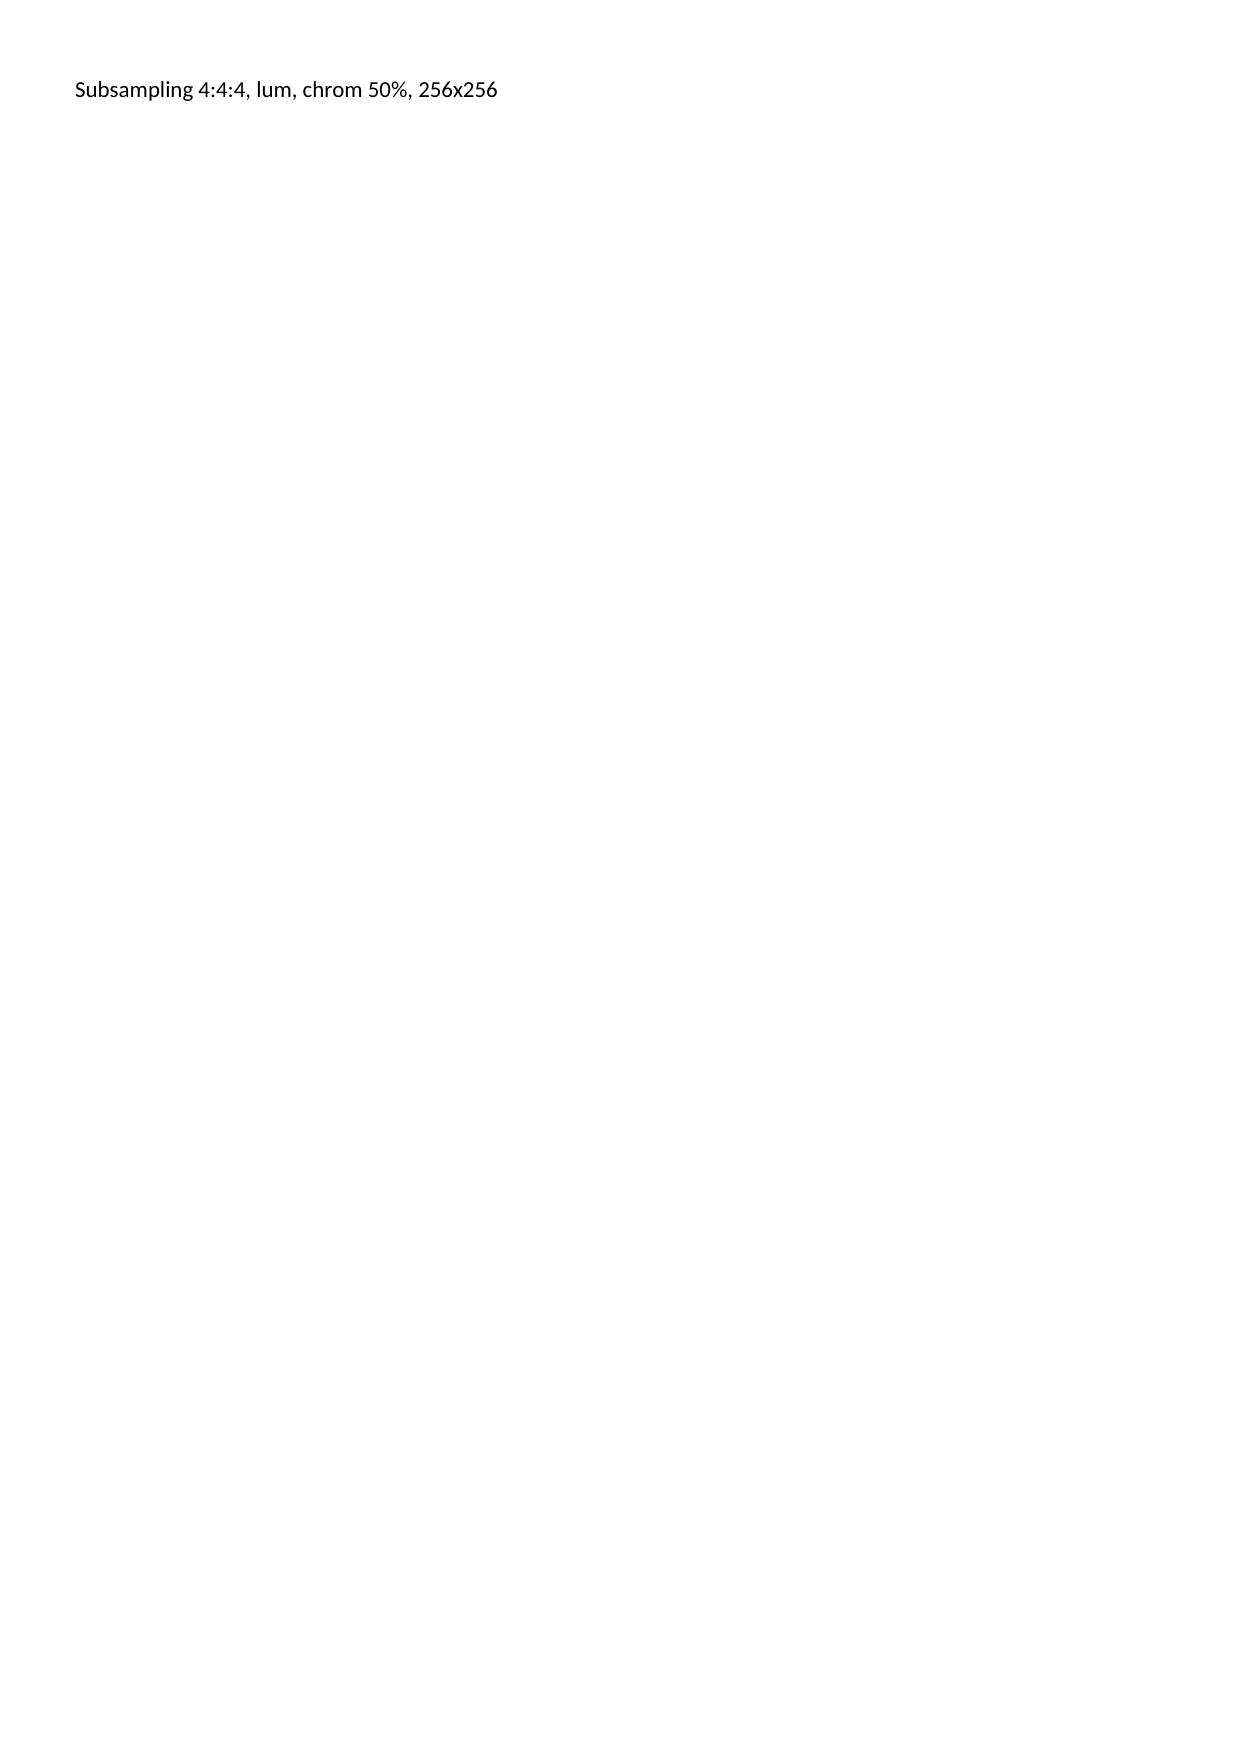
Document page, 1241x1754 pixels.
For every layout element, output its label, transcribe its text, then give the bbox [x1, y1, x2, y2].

text Subsampling 4:4:4, lum, chrom 50%, 256x256 [75, 75, 1165, 103]
